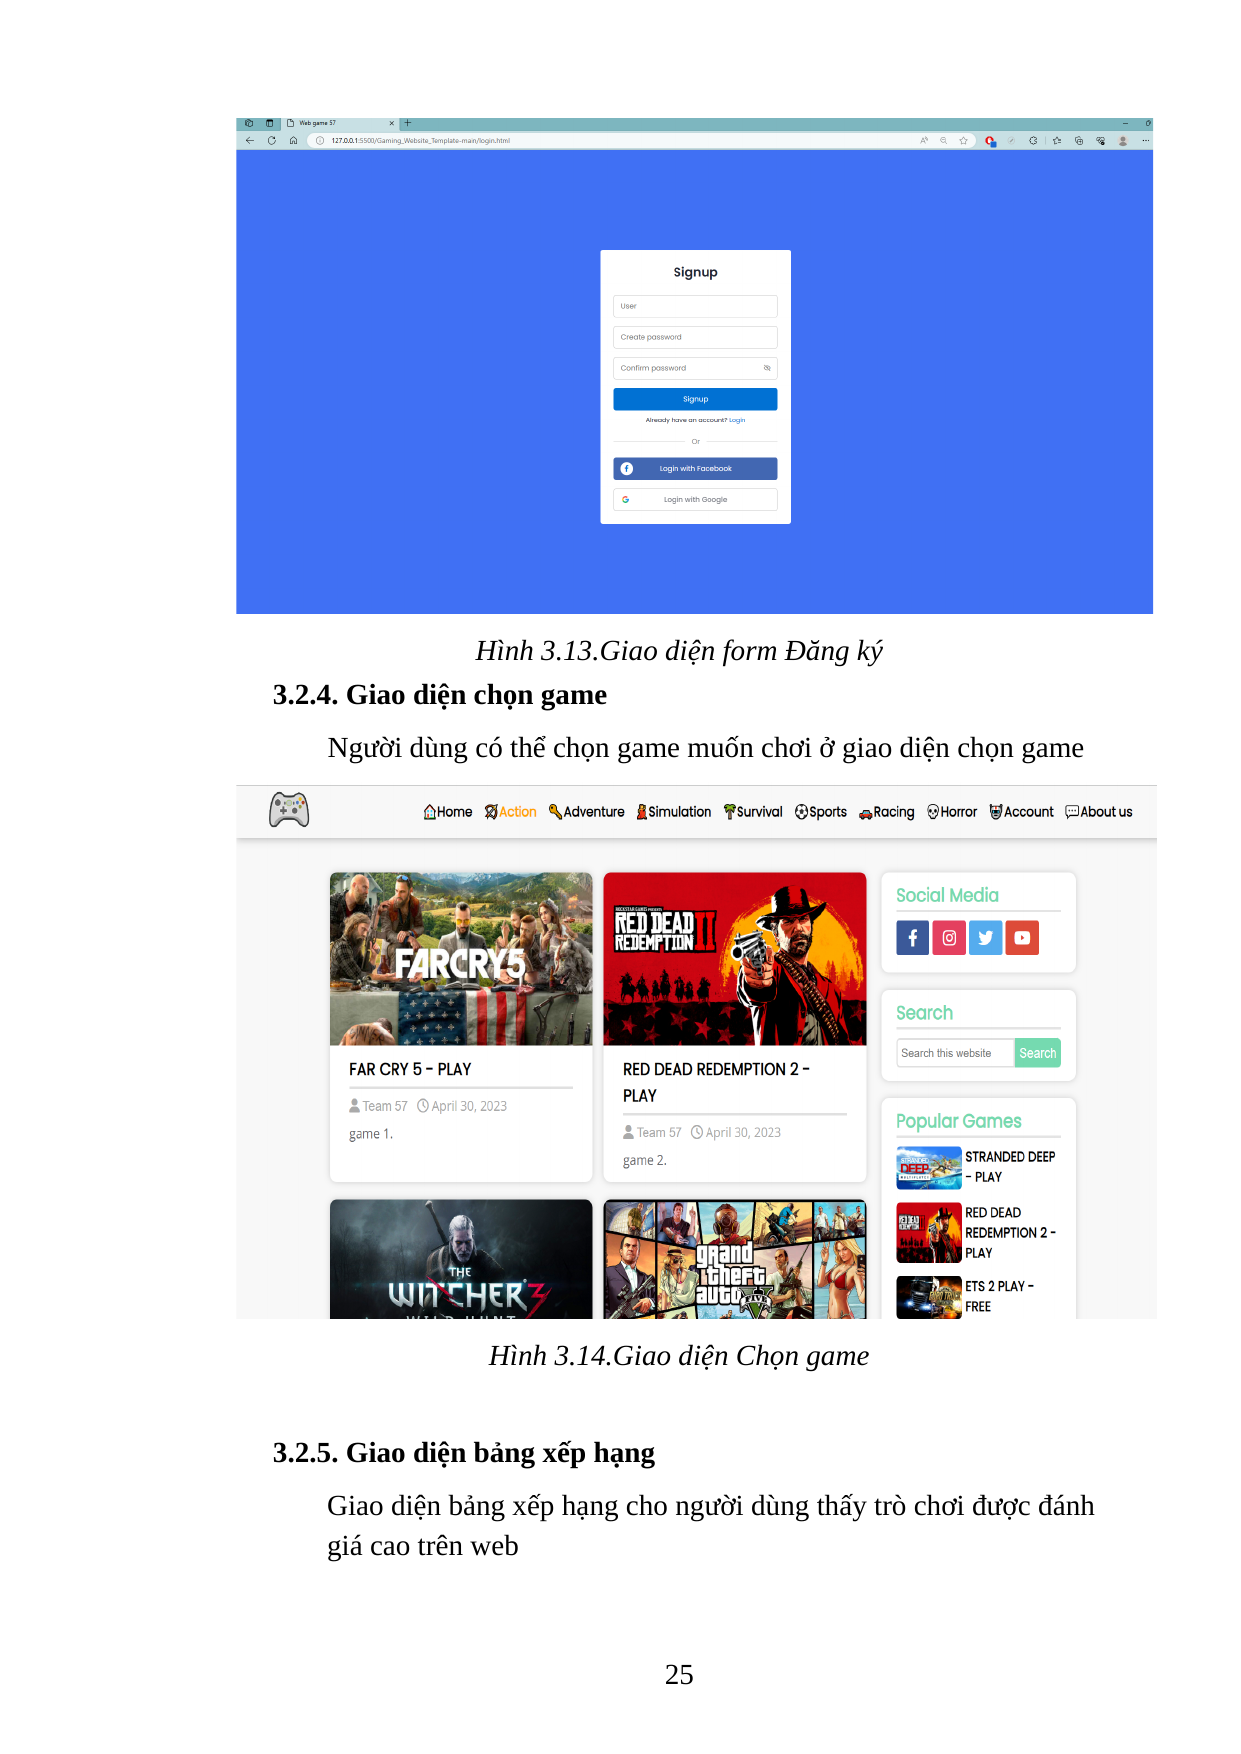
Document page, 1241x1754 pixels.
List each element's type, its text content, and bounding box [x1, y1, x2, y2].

text Hình 3.13.Giao diện form Đăng ký [177, 633, 1122, 666]
text Hình 3.14.Giao diện Chọn game [177, 1338, 1122, 1372]
picture [236, 118, 1154, 614]
subtitle 3.2.5. Giao diện bảng xếp hạng [177, 1435, 1122, 1469]
text Giao diện bảng xếp hạng cho người dùng thấy trò chơi được đánh giá cao trên web [327, 1488, 1122, 1562]
subtitle 3.2.4. Giao diện chọn game [177, 677, 1122, 711]
picture [236, 782, 1157, 1319]
text Người dùng có thể chọn game muốn chơi ở giao diện chọn game [252, 730, 1122, 763]
